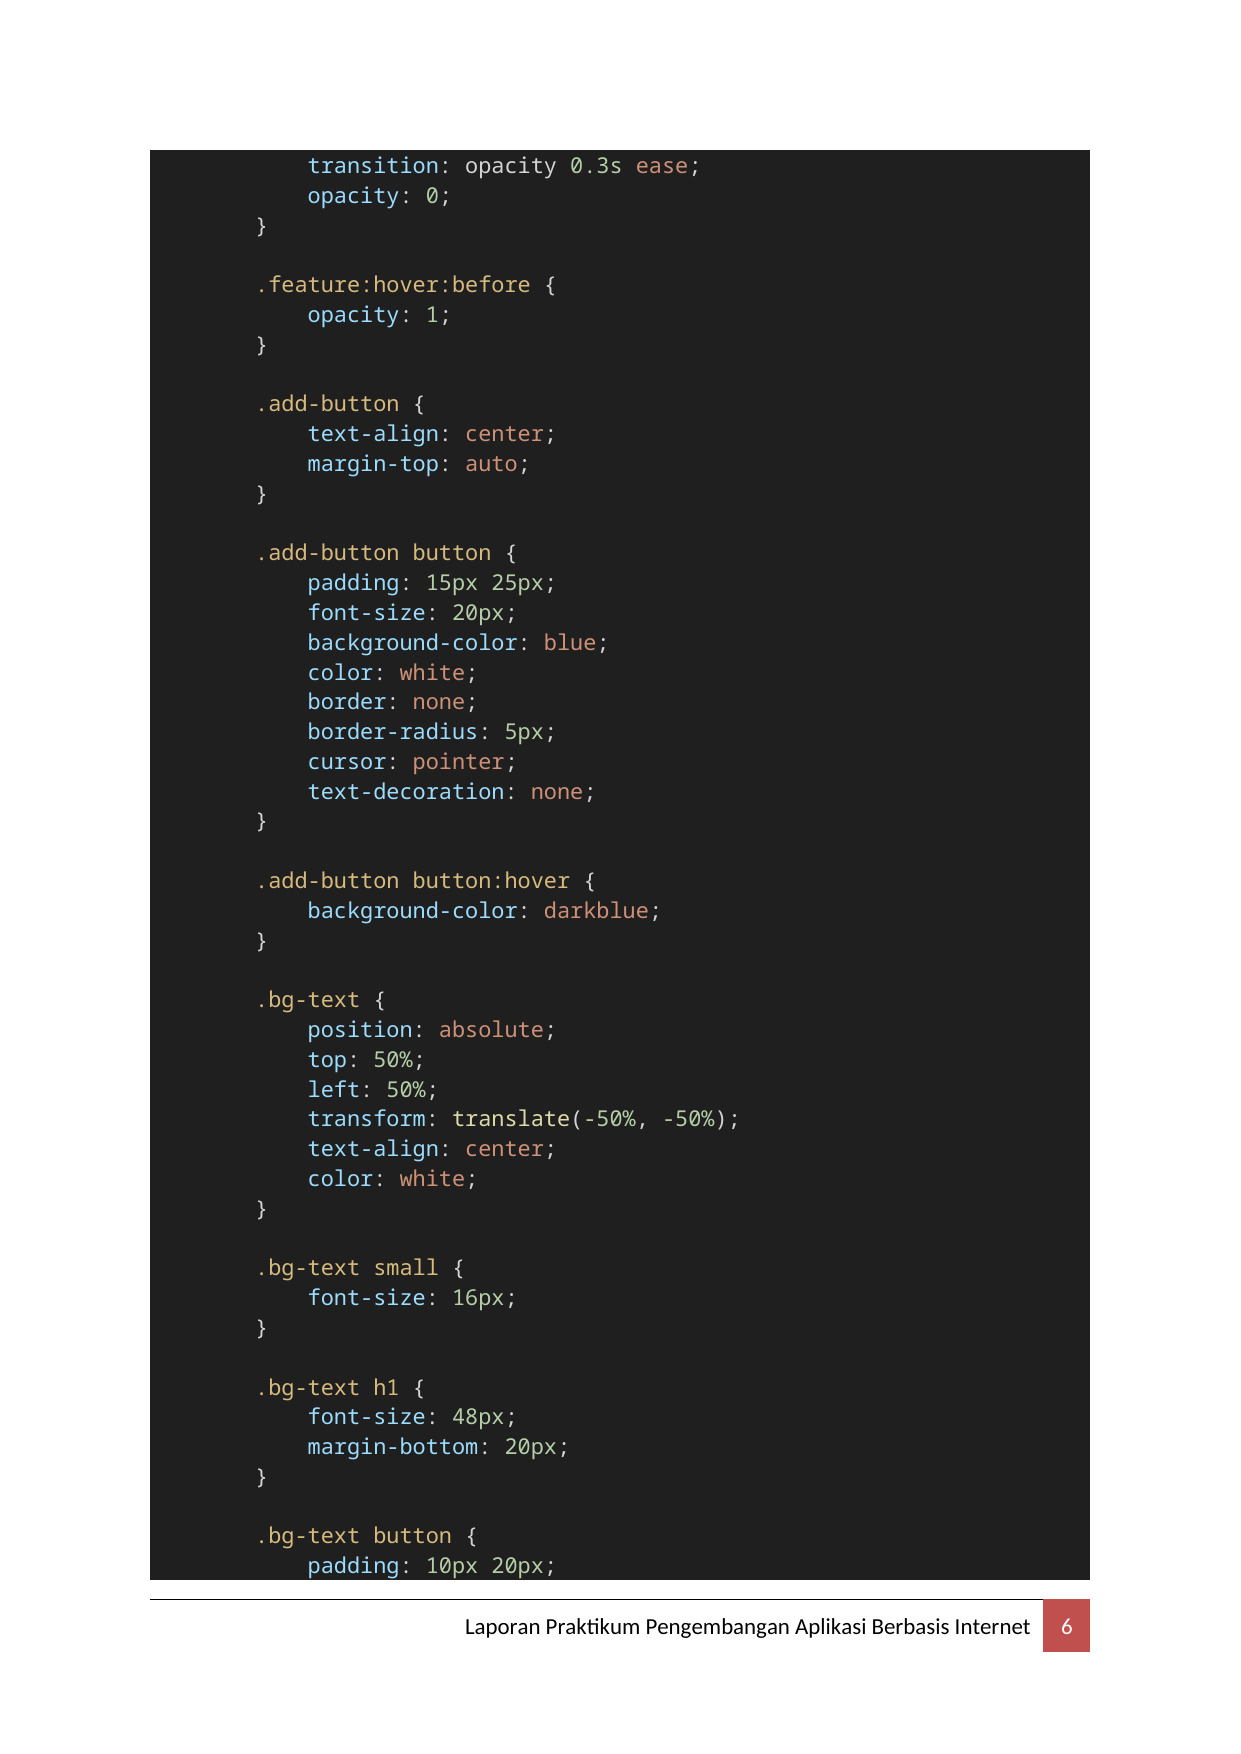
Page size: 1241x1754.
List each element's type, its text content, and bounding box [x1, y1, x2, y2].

text font-size: 16px; [150, 1282, 1090, 1312]
text background-color: blue; [150, 627, 1090, 656]
text text-align: center; [150, 1133, 1090, 1163]
text font-size: 48px; [150, 1401, 1090, 1431]
text margin-bottom: 20px; [150, 1431, 1090, 1461]
text font-size: 20px; [150, 597, 1090, 627]
text } [150, 924, 1090, 954]
text .bg-text button { [150, 1520, 1090, 1550]
text } [150, 1193, 1090, 1222]
text border: none; [150, 686, 1090, 716]
text .bg-text { [150, 984, 1090, 1014]
text color: white; [150, 656, 1090, 686]
text .feature:hover:before { [150, 269, 1090, 299]
text top: 50%; [150, 1044, 1090, 1073]
text text-align: center; [150, 418, 1090, 448]
text .add-button button { [150, 537, 1090, 567]
text } [150, 1461, 1090, 1491]
text left: 50%; [150, 1073, 1090, 1103]
text position: absolute; [150, 1014, 1090, 1044]
text color: white; [150, 1163, 1090, 1193]
text } [150, 805, 1090, 835]
text .add-button button:hover { [150, 865, 1090, 895]
text padding: 10px 20px; [150, 1550, 1090, 1580]
text } [150, 1312, 1090, 1342]
text cursor: pointer; [150, 746, 1090, 776]
text transition: opacity 0.3s ease; [150, 150, 1090, 180]
text } [150, 478, 1090, 507]
text opacity: 0; [150, 180, 1090, 209]
text margin-top: auto; [150, 448, 1090, 478]
text opacity: 1; [150, 299, 1090, 329]
text } [150, 209, 1090, 239]
text border-radius: 5px; [150, 716, 1090, 746]
text transform: translate(-50%, -50%); [150, 1103, 1090, 1133]
text text-decoration: none; [150, 776, 1090, 805]
text .bg-text h1 { [150, 1371, 1090, 1401]
text padding: 15px 25px; [150, 567, 1090, 597]
text background-color: darkblue; [150, 895, 1090, 924]
text .bg-text small { [150, 1252, 1090, 1282]
text .add-button { [150, 388, 1090, 418]
text } [150, 329, 1090, 358]
